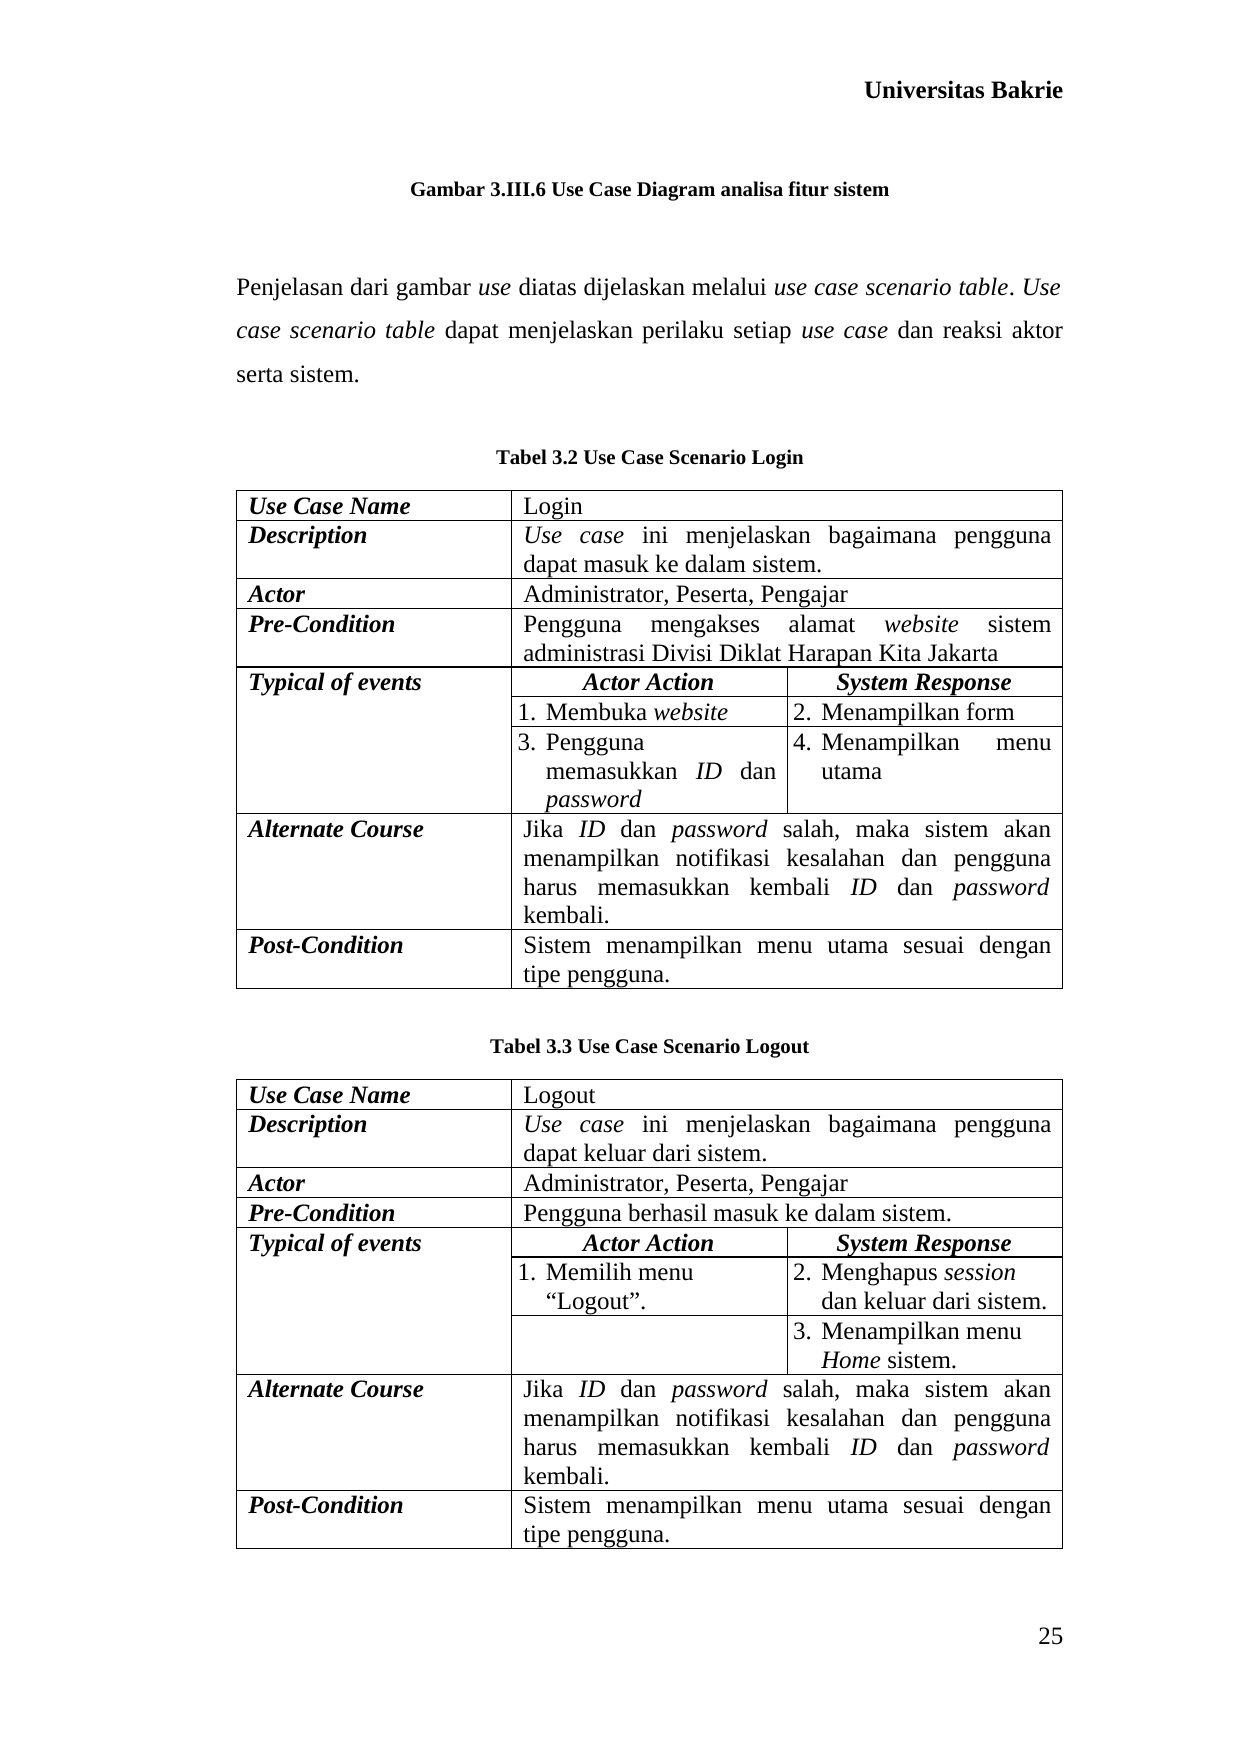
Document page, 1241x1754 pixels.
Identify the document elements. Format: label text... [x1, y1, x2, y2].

table_cell Memilih menu “Logout”. [512, 1258, 787, 1315]
table_cell Description [237, 521, 511, 578]
text Tabel 3.3 Use Case Scenario Logout [236, 1034, 1063, 1058]
table_cell Description [237, 1110, 511, 1167]
table_cell Menampilkan menu utama [788, 727, 1062, 813]
table_cell Administrator, Peserta, Pengajar [512, 1168, 1062, 1197]
table_cell Typical of events [237, 1228, 511, 1373]
text Tabel 3.2 Use Case Scenario Login [236, 445, 1063, 469]
table_cell Post-Condition [237, 1491, 511, 1548]
table_cell Alternate Course [237, 814, 511, 929]
text Penjelasan dari gambar use diatas dijelaskan melalui use case scenario table. Use case scenario table dapat menjelaskan perilaku setiap use case dan reaksi aktor serta sistem. [236, 272, 1063, 387]
table_cell Pengguna berhasil masuk ke dalam sistem. [512, 1198, 1062, 1227]
table_cell Membuka website [512, 697, 787, 726]
table_cell Menampilkan form [788, 697, 1062, 726]
table_cell Menghapus session dan keluar dari sistem. [788, 1258, 1062, 1315]
table_cell System Response [788, 668, 1062, 696]
table_cell System Response [788, 1228, 1062, 1256]
table_cell Jika ID dan password salah, maka sistem akan menampilkan notifikasi kesalahan dan pengguna harus memasukkan kembali ID dan password kembali. [512, 1375, 1062, 1489]
table_cell [512, 1316, 787, 1373]
table_cell Actor [237, 1168, 511, 1197]
table_cell Pengguna mengakses alamat website sistem administrasi Divisi Diklat Harapan Kita Jakarta [512, 609, 1062, 666]
table_cell Pengguna memasukkan ID dan password [512, 727, 787, 813]
table_cell Use case ini menjelaskan bagaimana pengguna dapat keluar dari sistem. [512, 1110, 1062, 1167]
table_cell Sistem menampilkan menu utama sesuai dengan tipe pengguna. [512, 930, 1062, 988]
table_header Logout [512, 1080, 1062, 1108]
table_header Use Case Name [237, 491, 511, 519]
table_header Login [512, 491, 1062, 519]
table_header Use Case Name [237, 1080, 511, 1108]
table_cell Menampilkan menu Home sistem. [788, 1316, 1062, 1373]
table_cell Jika ID dan password salah, maka sistem akan menampilkan notifikasi kesalahan dan pengguna harus memasukkan kembali ID dan password kembali. [512, 814, 1062, 929]
table_cell Post-Condition [237, 930, 511, 988]
table_cell Typical of events [237, 668, 511, 813]
table_cell Actor [237, 579, 511, 608]
table_cell Pre-Condition [237, 609, 511, 666]
table_cell Use case ini menjelaskan bagaimana pengguna dapat masuk ke dalam sistem. [512, 521, 1062, 578]
table_cell Actor Action [512, 1228, 787, 1256]
table_cell Pre-Condition [237, 1198, 511, 1227]
table_cell Administrator, Peserta, Pengajar [512, 579, 1062, 608]
table_cell Alternate Course [237, 1375, 511, 1489]
table_cell Sistem menampilkan menu utama sesuai dengan tipe pengguna. [512, 1491, 1062, 1548]
table_cell Actor Action [512, 668, 787, 696]
